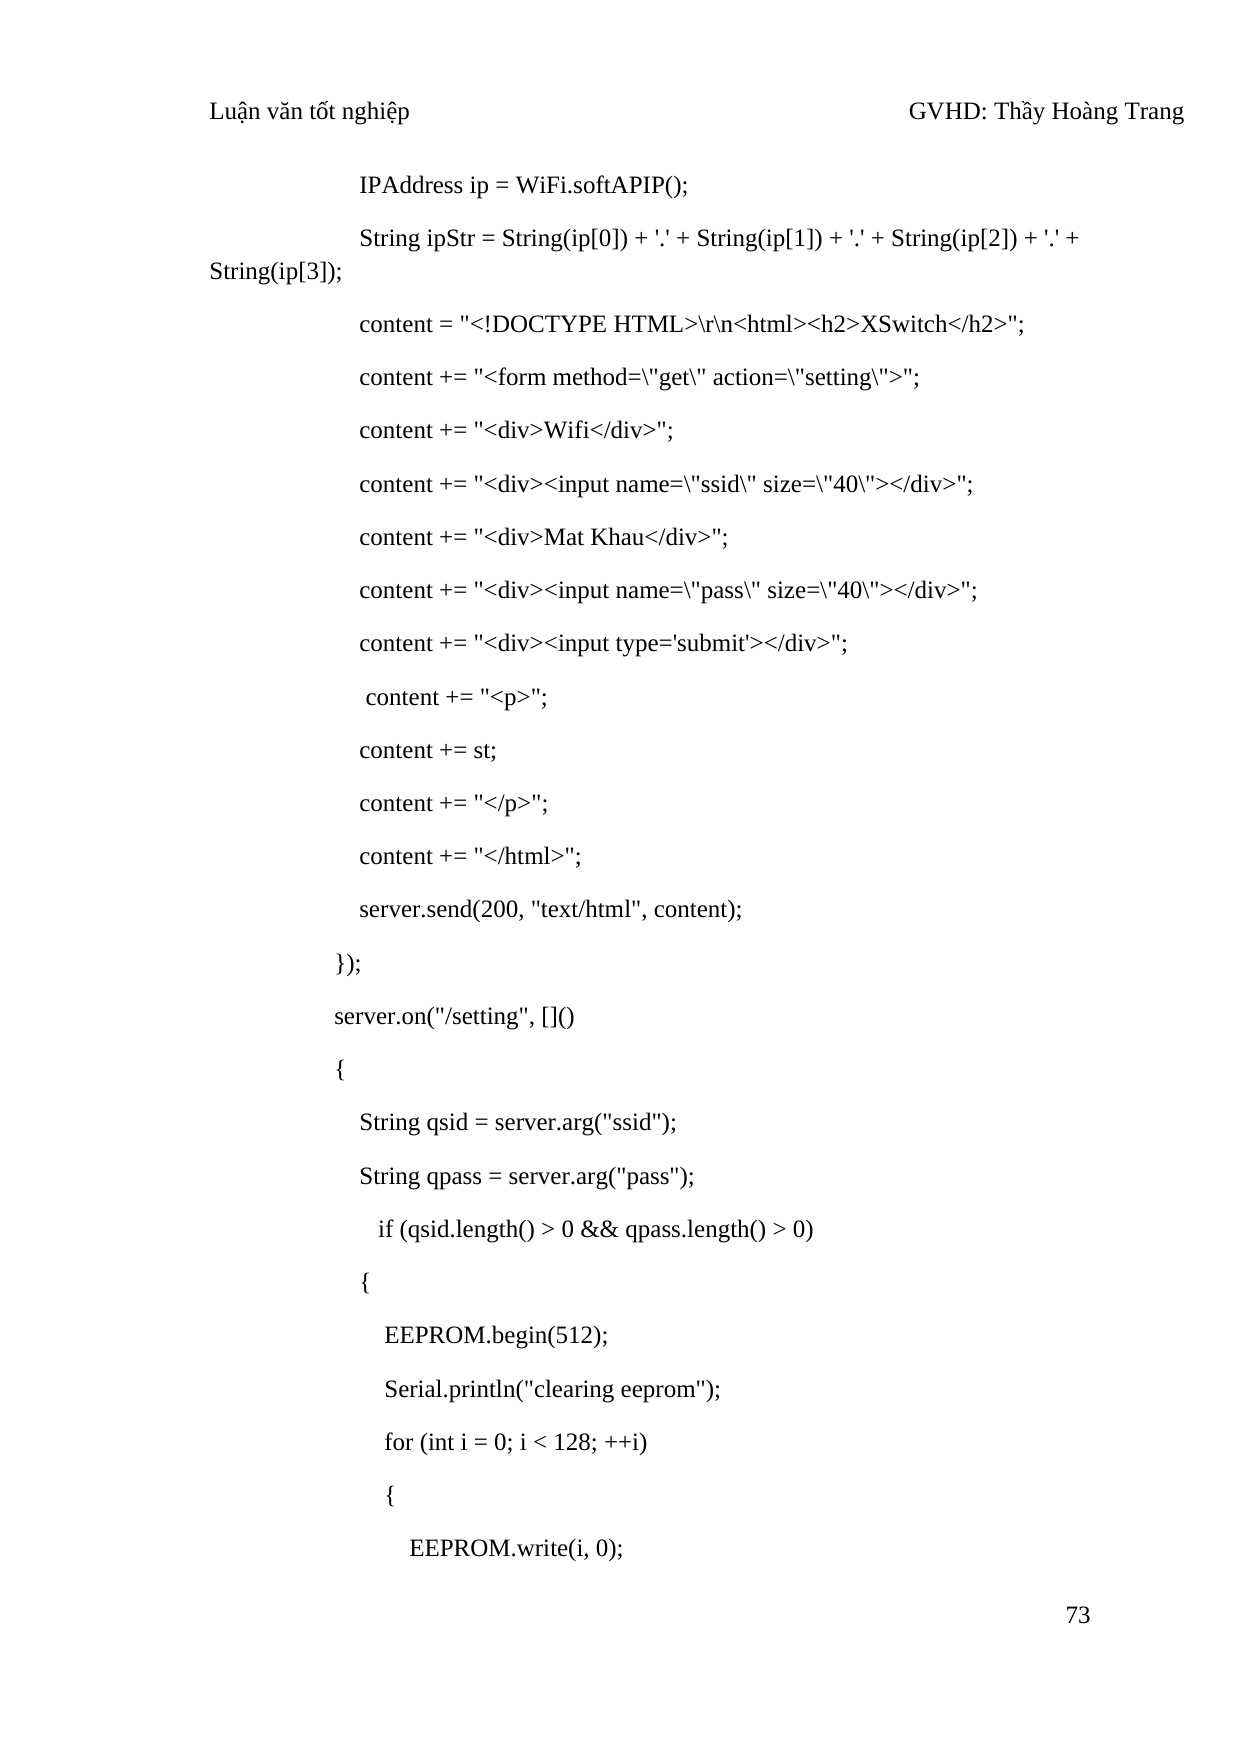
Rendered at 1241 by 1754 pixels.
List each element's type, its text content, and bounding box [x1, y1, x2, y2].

text if (qsid.length() > 0 && qpass.length() > 0) [209, 1214, 1090, 1243]
text content += "</html>"; [209, 841, 1090, 870]
text server.on("/setting", []() [209, 1001, 1090, 1030]
text content += "<p>"; [209, 682, 1090, 710]
text { [209, 1267, 1090, 1296]
text server.send(200, "text/html", content); [209, 894, 1090, 923]
text EEPROM.write(i, 0); [209, 1533, 1090, 1562]
text content += "</p>"; [209, 788, 1090, 817]
text }); [209, 948, 1090, 977]
text content += "<div>Wifi</div>"; [209, 416, 1090, 444]
text content += st; [209, 735, 1090, 764]
text EEPROM.begin(512); [209, 1320, 1090, 1349]
text content += "<form method=\"get\" action=\"setting\">"; [209, 362, 1090, 391]
text Serial.println("clearing eeprom"); [209, 1374, 1090, 1402]
text String ipStr = String(ip[0]) + '.' + String(ip[1]) + '.' + String(ip[2]) + '.' + String(ip[3]); [209, 223, 1090, 284]
text for (int i = 0; i < 128; ++i) [209, 1427, 1090, 1456]
text { [209, 1054, 1090, 1083]
text content += "<div>Mat Khau</div>"; [209, 522, 1090, 551]
text String qsid = server.arg("ssid"); [209, 1107, 1090, 1136]
text { [209, 1480, 1090, 1509]
text content += "<div><input name=\"pass\" size=\"40\"></div>"; [209, 575, 1090, 604]
text content = "<!DOCTYPE HTML>\r\n<html><h2>XSwitch</h2>"; [209, 309, 1090, 338]
text content += "<div><input type='submit'></div>"; [209, 628, 1090, 657]
text content += "<div><input name=\"ssid\" size=\"40\"></div>"; [209, 469, 1090, 497]
text String qpass = server.arg("pass"); [209, 1161, 1090, 1189]
text IPAddress ip = WiFi.softAPIP(); [209, 170, 1090, 199]
